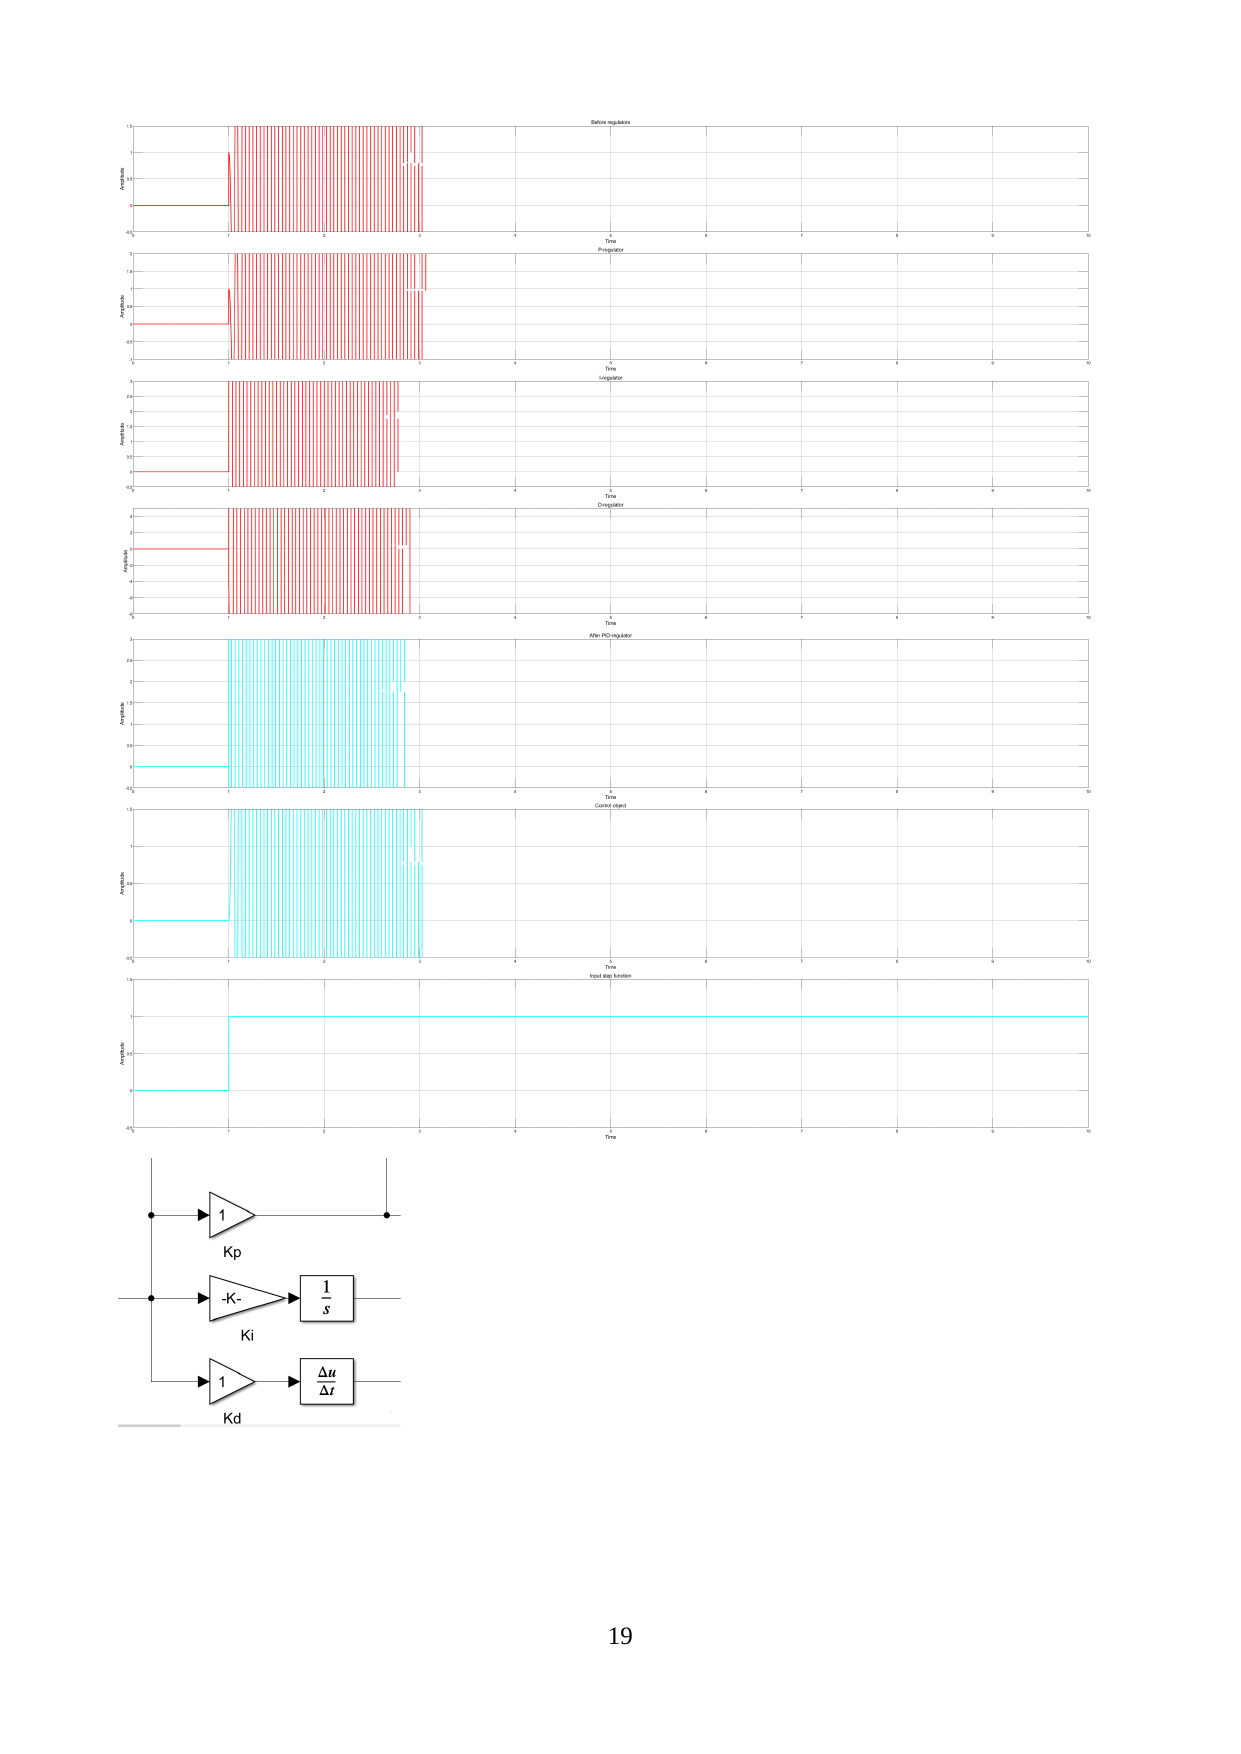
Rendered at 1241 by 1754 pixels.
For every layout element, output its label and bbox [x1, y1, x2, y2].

picture [118, 118, 1093, 628]
picture [118, 1158, 401, 1427]
picture [118, 632, 1093, 1142]
